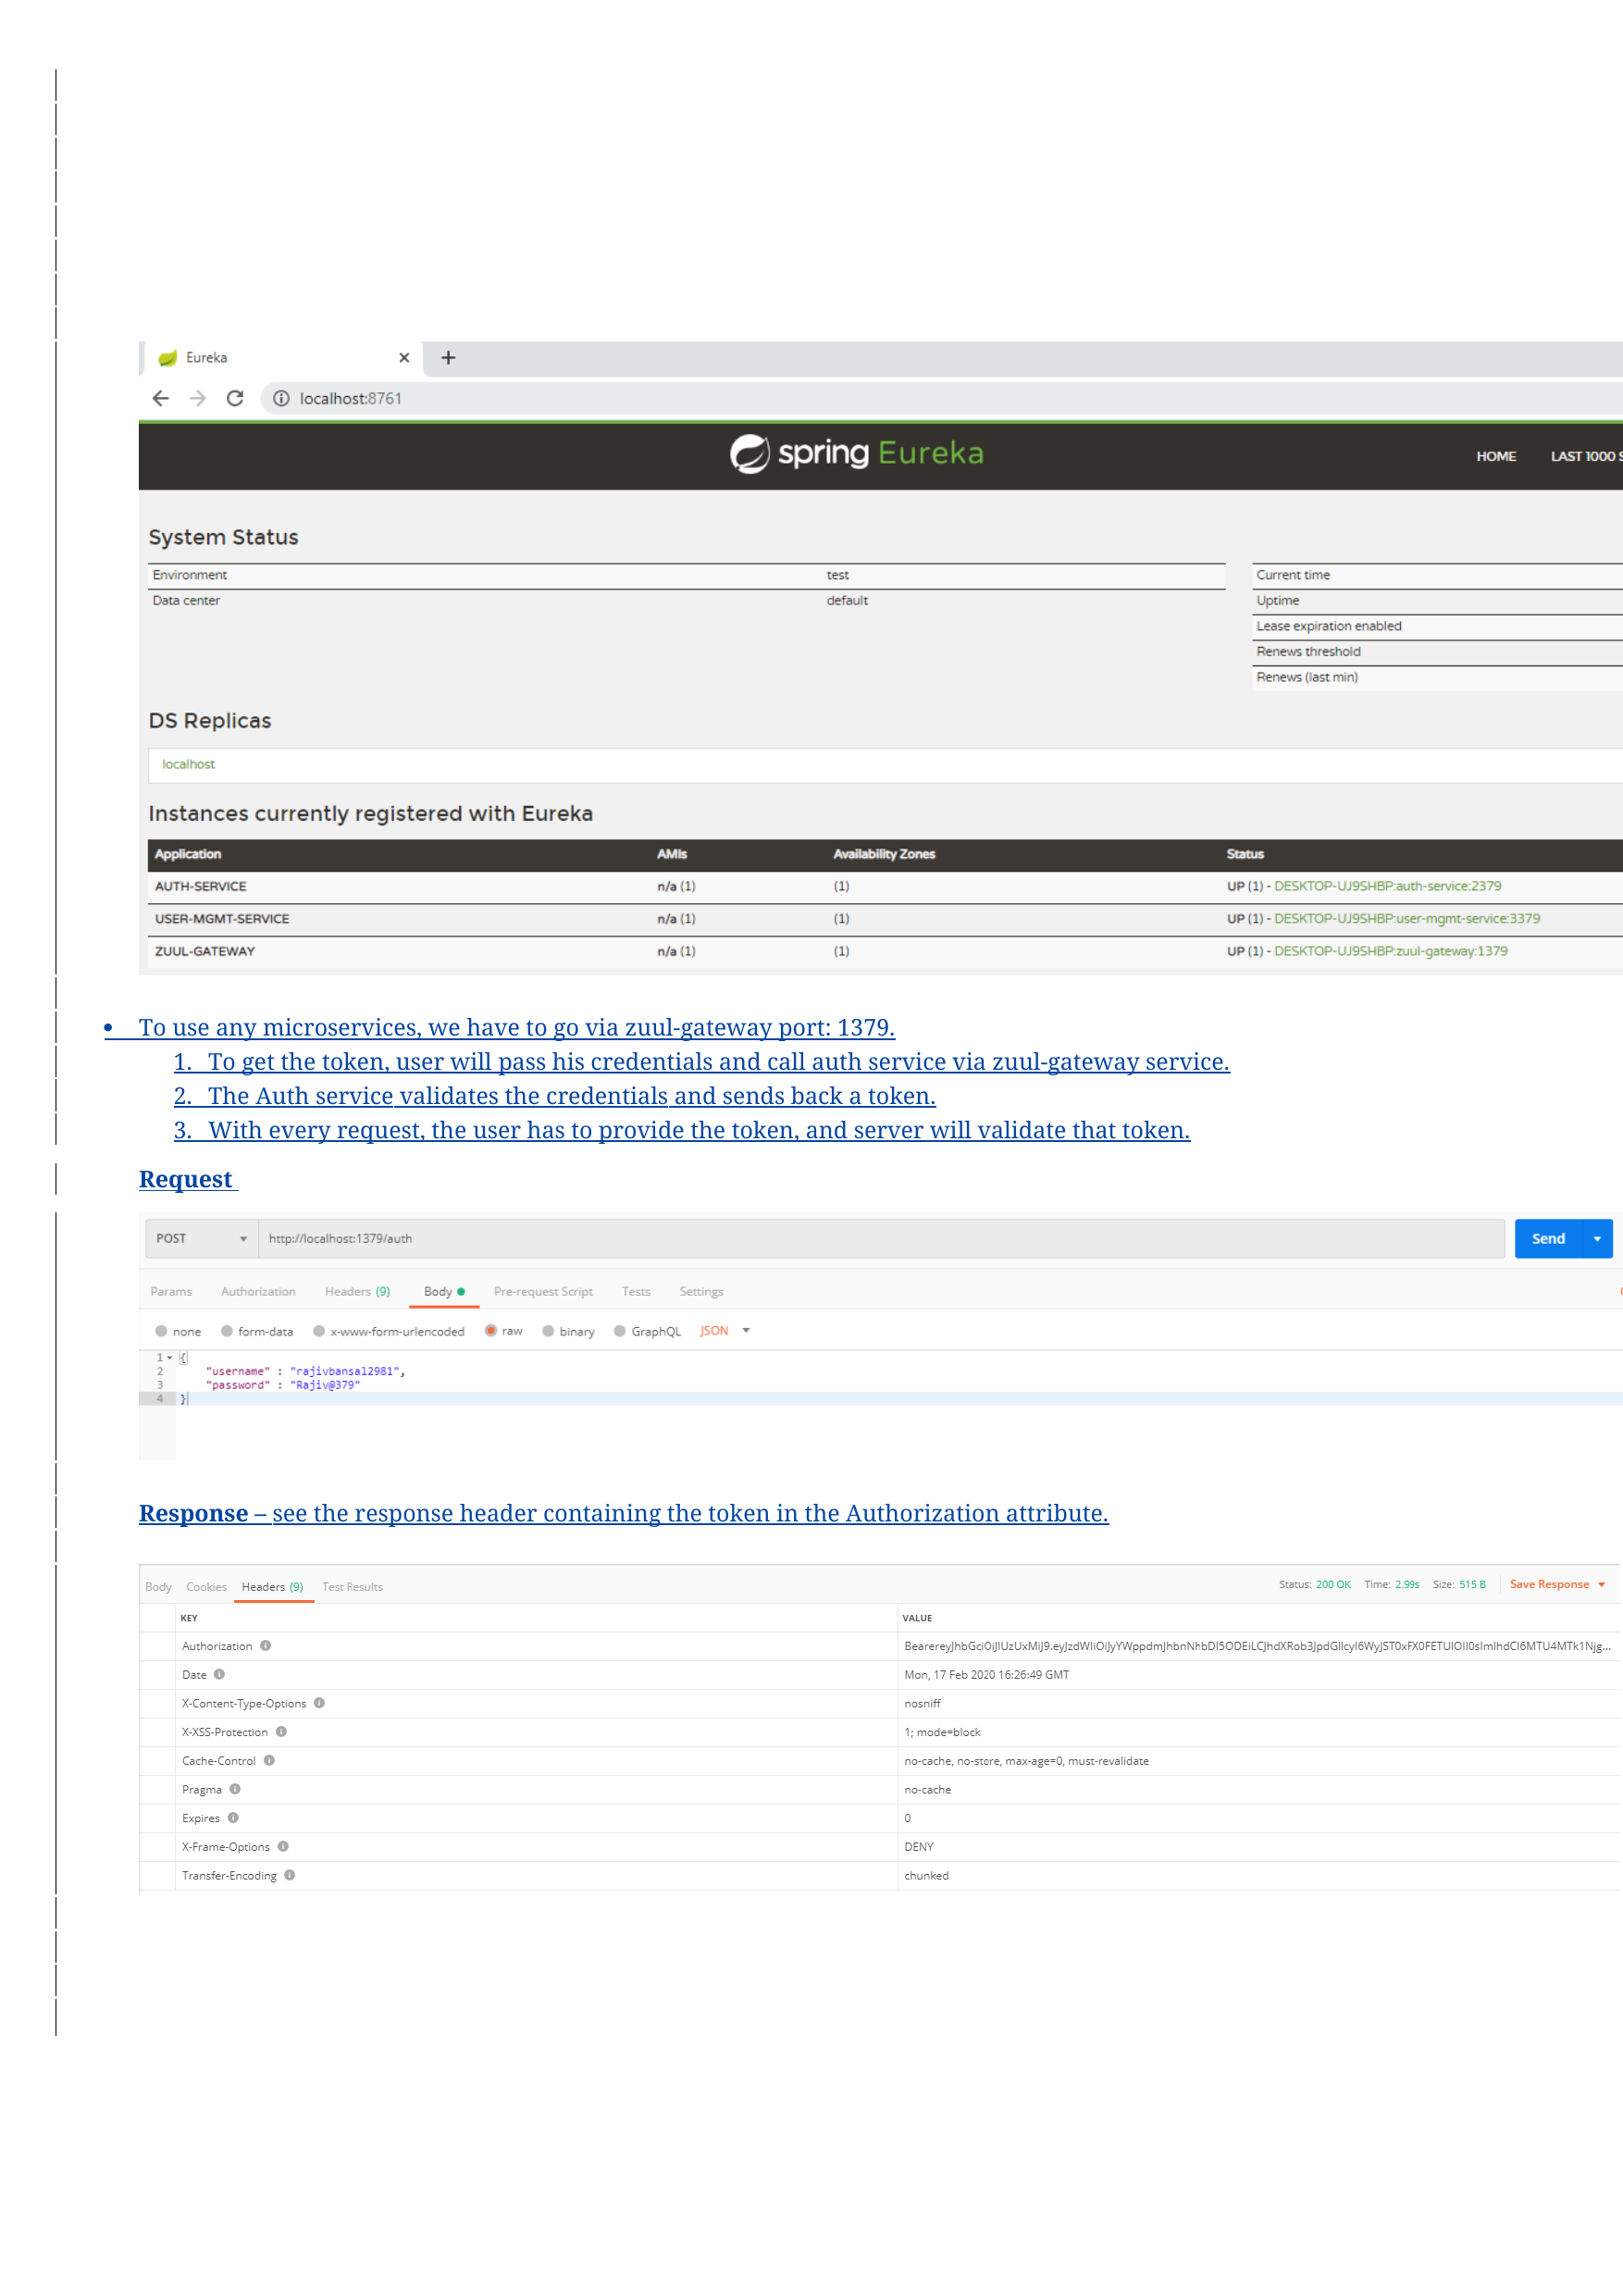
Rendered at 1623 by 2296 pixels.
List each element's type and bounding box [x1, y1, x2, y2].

picture [139, 341, 1623, 975]
picture [139, 1564, 1623, 1894]
picture [139, 1212, 1623, 1460]
